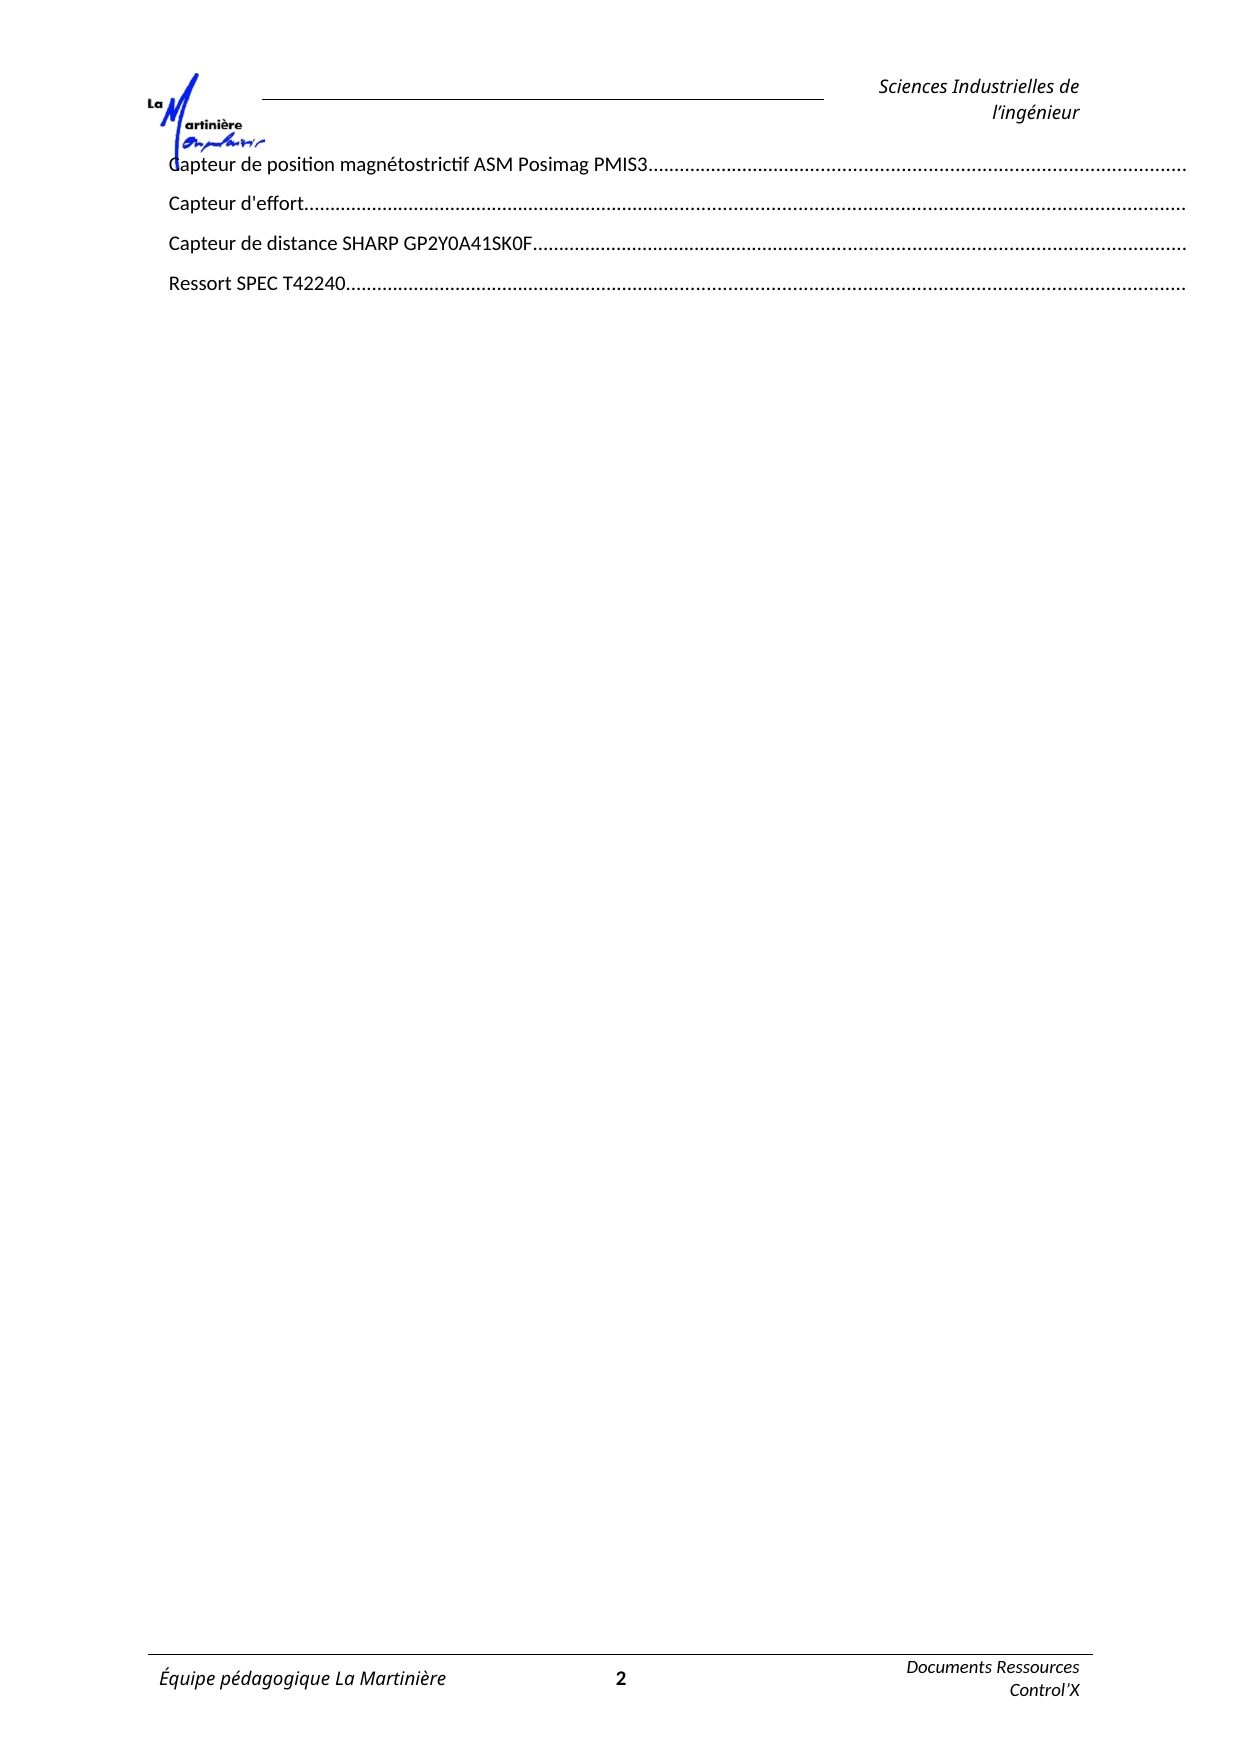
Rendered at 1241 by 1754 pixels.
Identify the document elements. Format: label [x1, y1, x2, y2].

picture [147, 73, 266, 171]
picture [192, 162, 197, 171]
